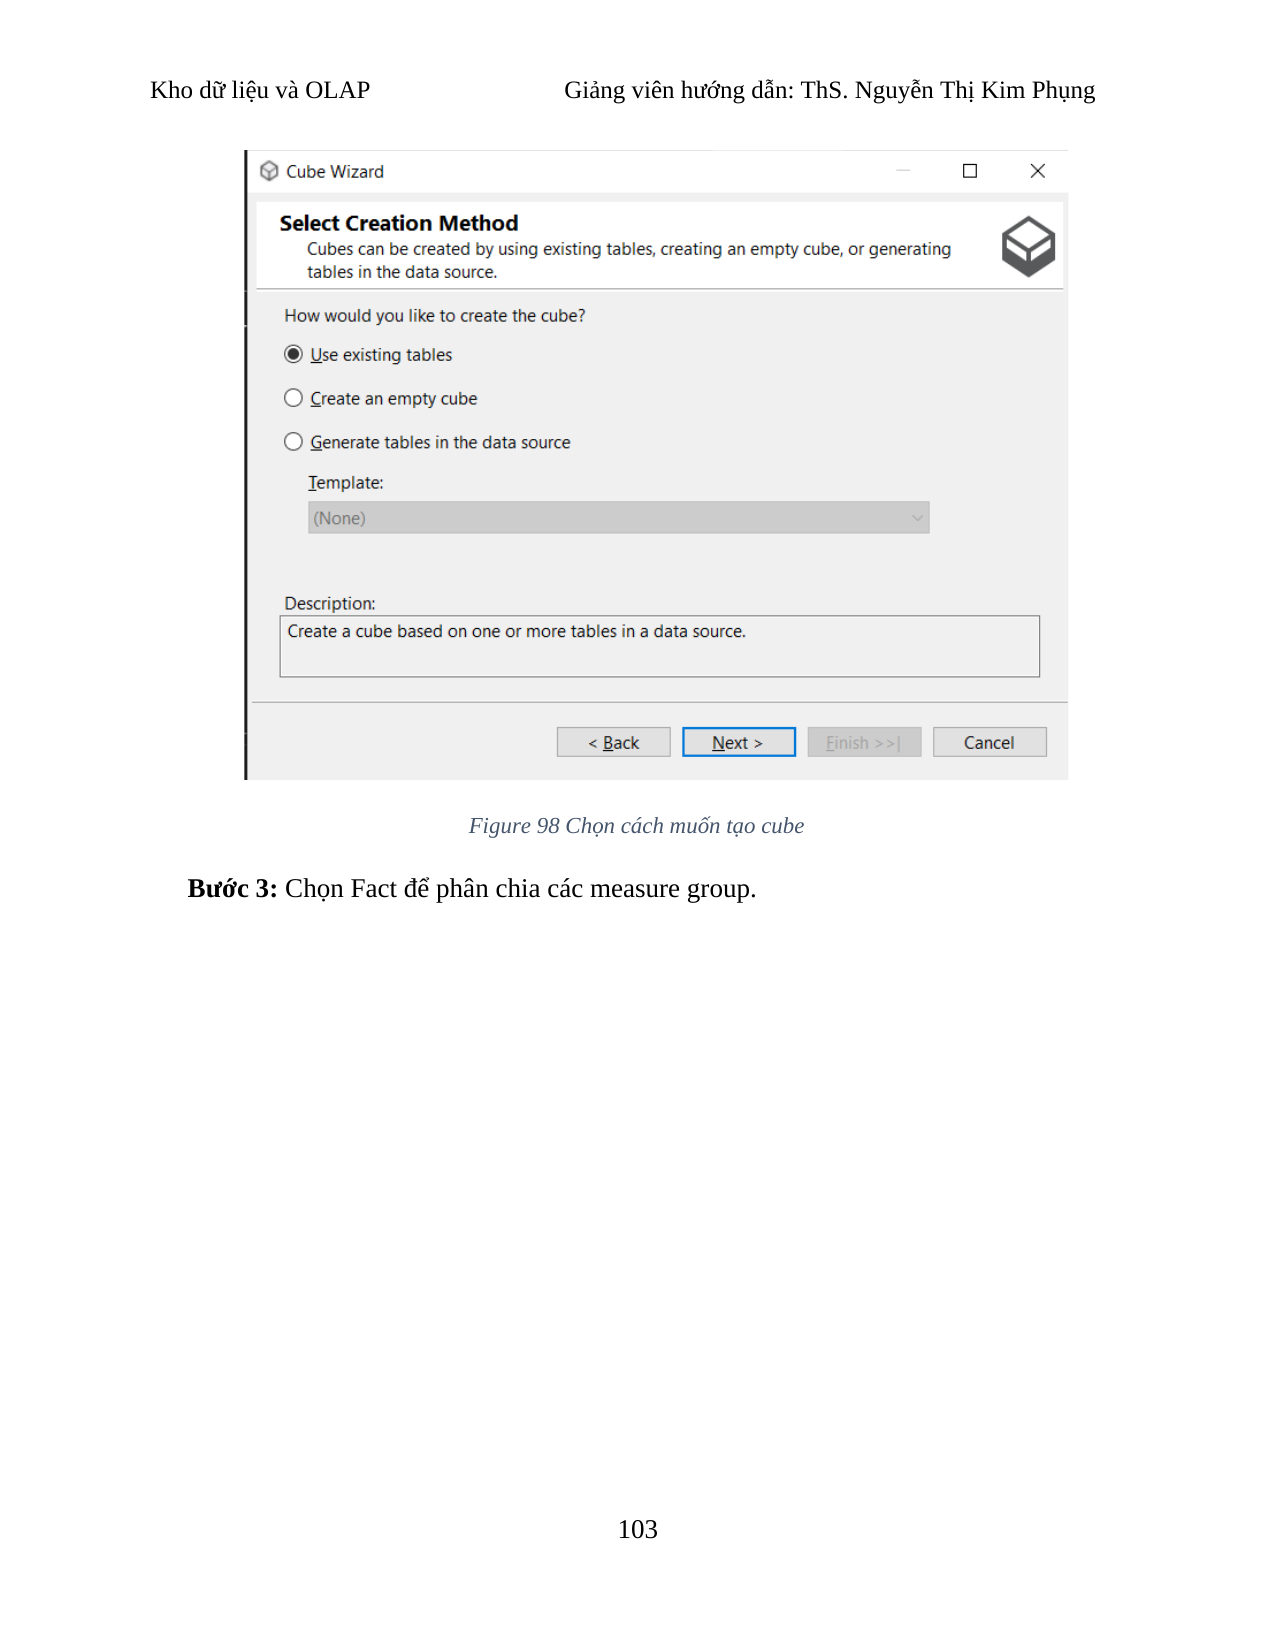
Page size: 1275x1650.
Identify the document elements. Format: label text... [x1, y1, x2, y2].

picture [244, 150, 1069, 780]
text Figure 98 Chọn cách muốn tạo cube [150, 812, 1125, 838]
text Bước 3: Chọn Fact để phân chia các measure group. [187, 872, 1125, 903]
